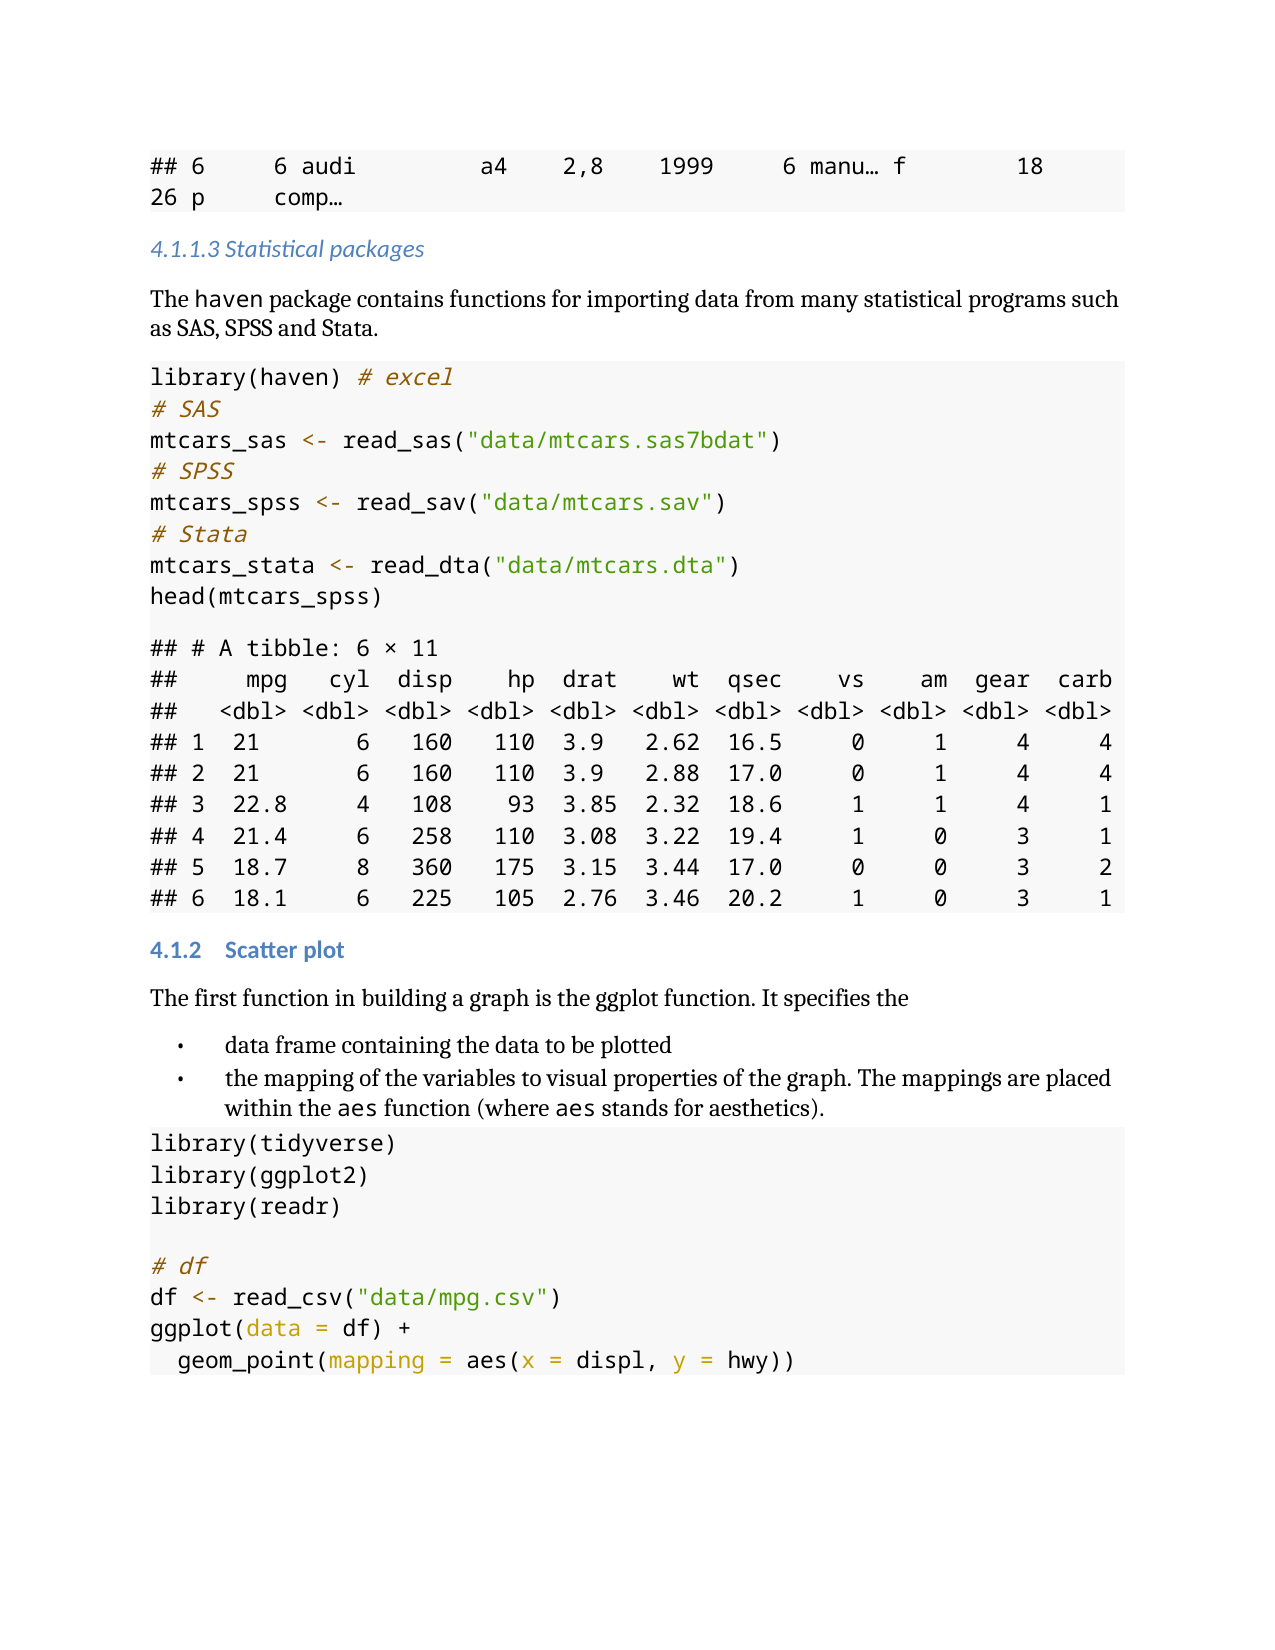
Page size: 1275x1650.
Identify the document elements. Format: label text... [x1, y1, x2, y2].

text library(tidyverse) library(ggplot2) library(readr) # df df <- read_csv("data/mpg.csv") ggplot(data = df) + geom_point(mapping = aes(x = displ, y = hwy)) [150, 1127, 1125, 1375]
list the mapping of the variables to visual properties of the graph. The mappings are placed within the aes function (where aes stands for aesthetics). [175, 1063, 1125, 1123]
subtitle 4.1.2 Scatter plot [150, 934, 1125, 965]
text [150, 150, 1125, 212]
list data frame containing the data to be plotted [175, 1031, 1125, 1060]
text library(haven) # excel # SAS mtcars_sas <- read_sas("data/mtcars.sas7bdat") # SPSS mtcars_spss <- read_sav("data/mtcars.sav") # Stata mtcars_stata <- read_dta("data/mtcars.dta") head(mtcars_spss) [219, 361, 1125, 611]
text ## # A tibble: 6 × 11 ## mpg cyl disp hp drat wt qsec vs am gear carb ## <dbl> <dbl> <dbl> <dbl> <dbl> <dbl> <dbl> <dbl> <dbl> <dbl> <dbl> ## 1 21 6 160 110 3.9 2.62 16.5 0 1 4 4 ## 2 21 6 160 110 3.9 2.88 17.0 0 1 4 4 ## 3 22.8 4 108 93 3.85 2.32 18.6 1 1 4 1 ## 4 21.4 6 258 110 3.08 3.22 19.4 1 0 3 1 ## 5 18.7 8 360 175 3.15 3.44 17.0 0 0 3 2 ## 6 18.1 6 225 105 2.76 3.46 20.2 1 0 3 1 [150, 632, 1125, 913]
text The haven package contains functions for importing data from many statistical programs such as SAS, SPSS and Stata. [150, 283, 1125, 343]
text The first function in building a graph is the ggplot function. It specifies the [150, 983, 1125, 1012]
subtitle 4.1.1.3 Statistical packages [150, 233, 1125, 264]
